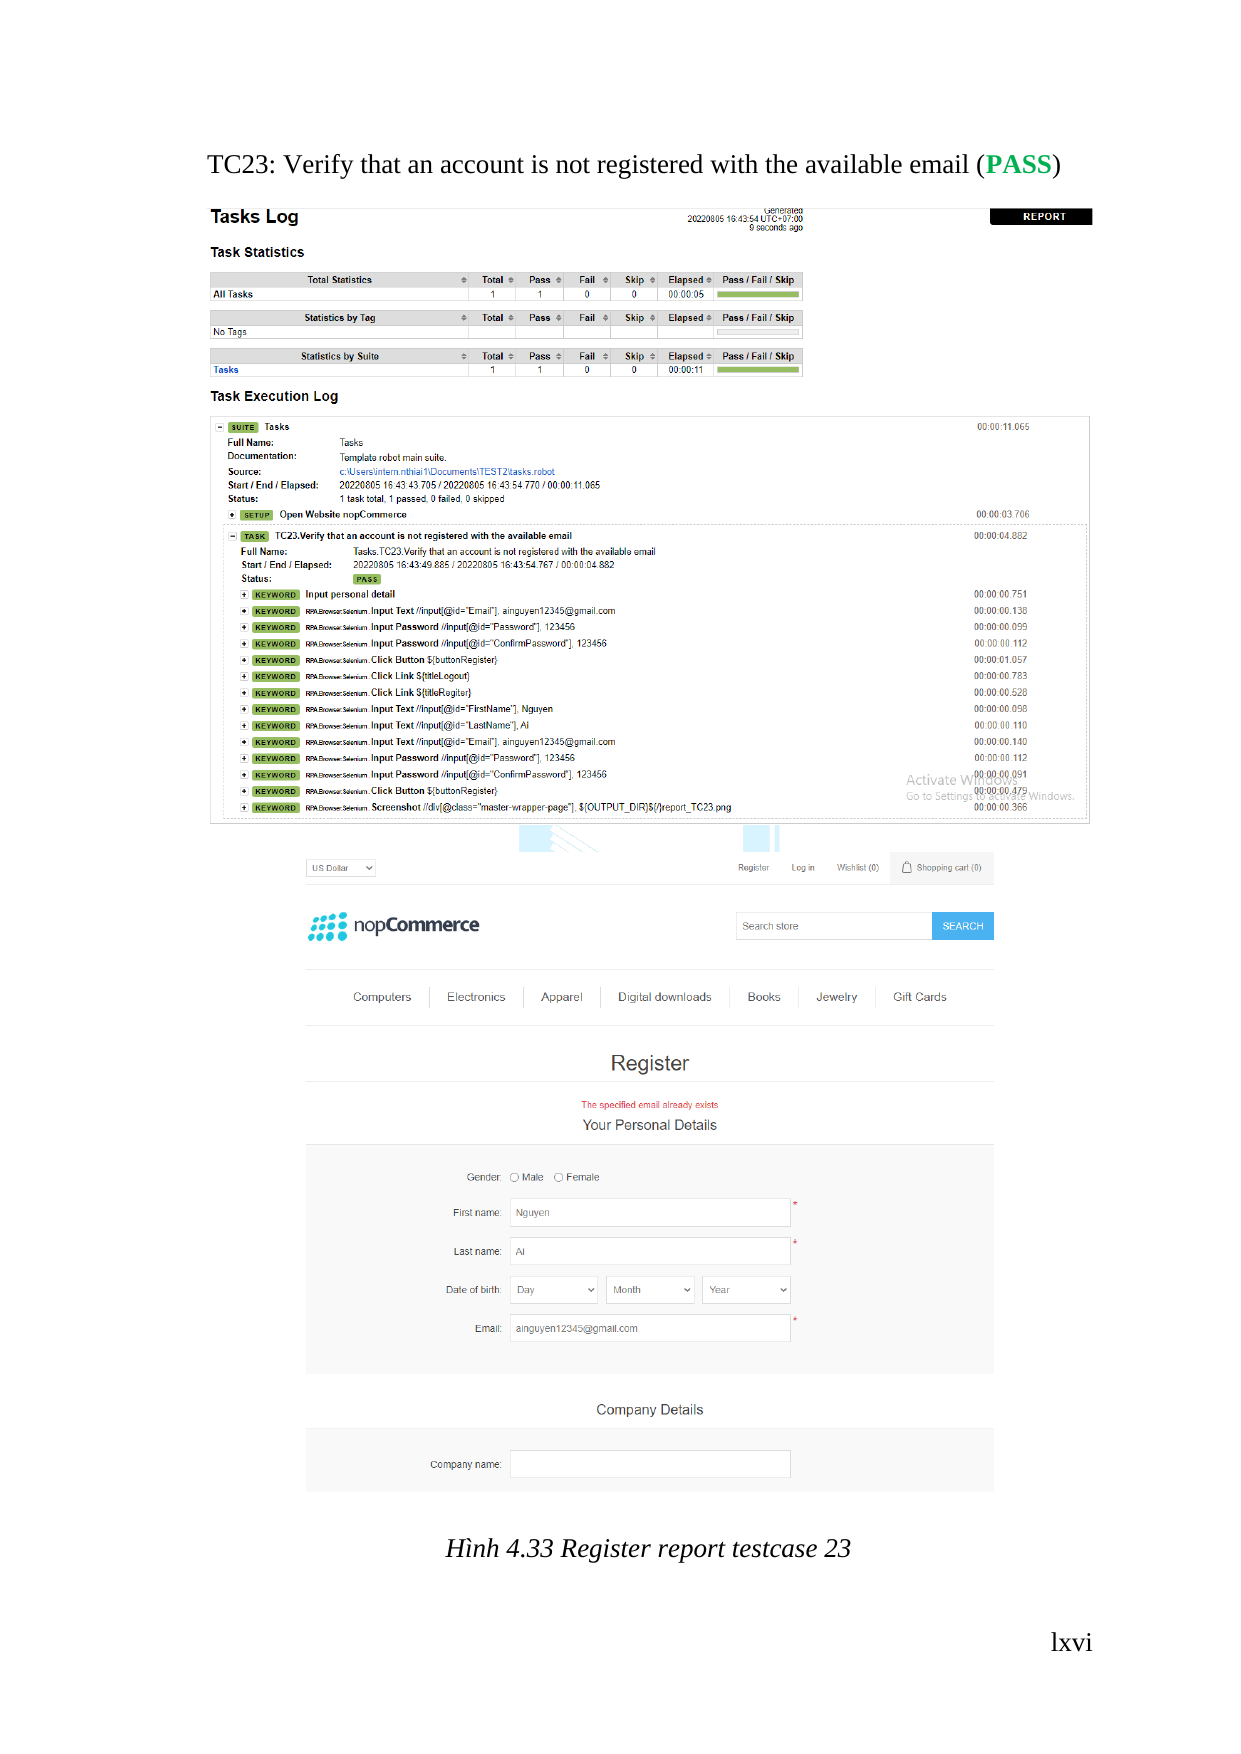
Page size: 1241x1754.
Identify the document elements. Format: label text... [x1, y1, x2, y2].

text TC23: Verify that an account is not registered with the available email (PASS) [207, 148, 1092, 179]
picture [206, 206, 1093, 825]
picture [206, 852, 1093, 1492]
